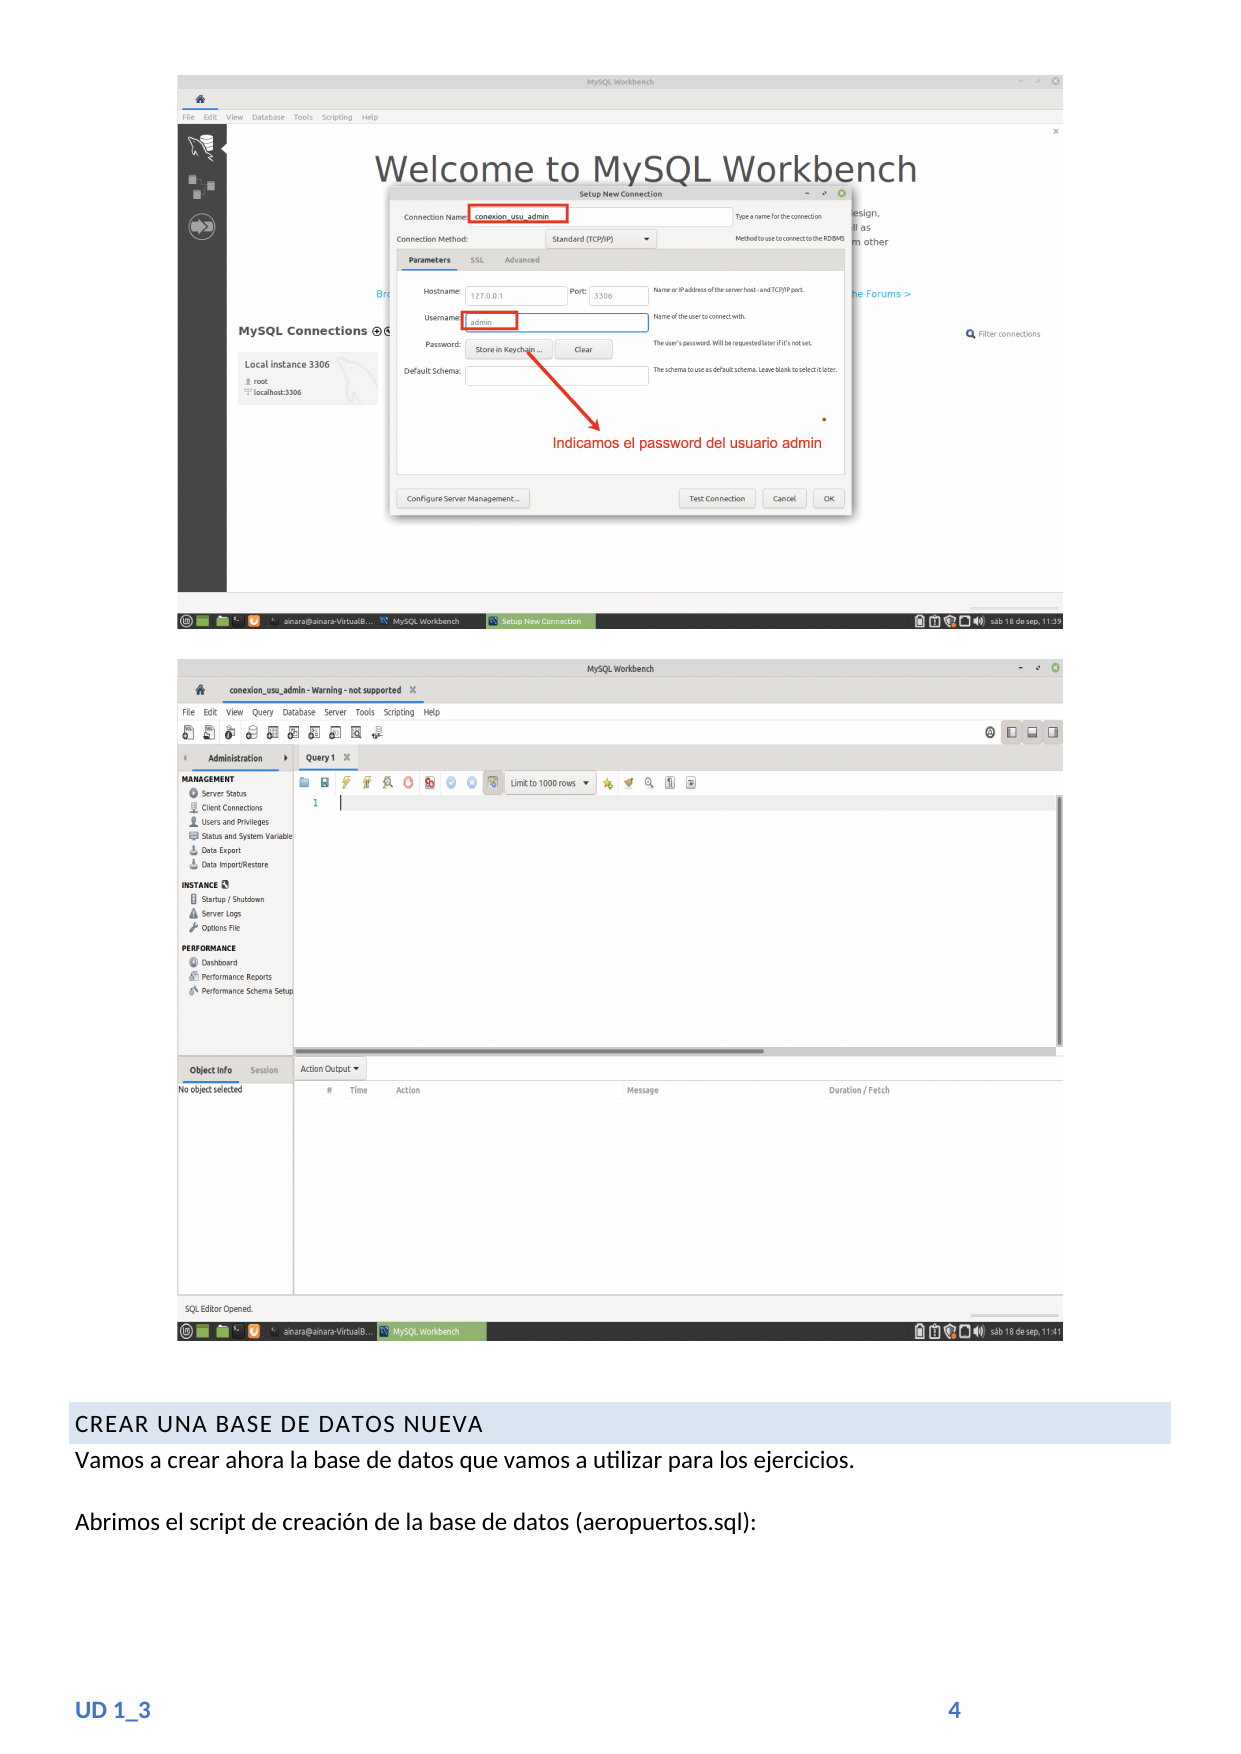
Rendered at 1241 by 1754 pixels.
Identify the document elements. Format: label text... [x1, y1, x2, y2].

picture [177, 75, 1063, 629]
picture [177, 659, 1063, 1341]
text Vamos a crear ahora la base de datos que vamos a utilizar para los ejercicios. [75, 1444, 1165, 1475]
text Abrimos el script de creación de la base de datos (aeropuertos.sql): [75, 1506, 1165, 1536]
subtitle CREAR UNA BASE DE DATOS NUEVA [75, 1408, 1165, 1438]
